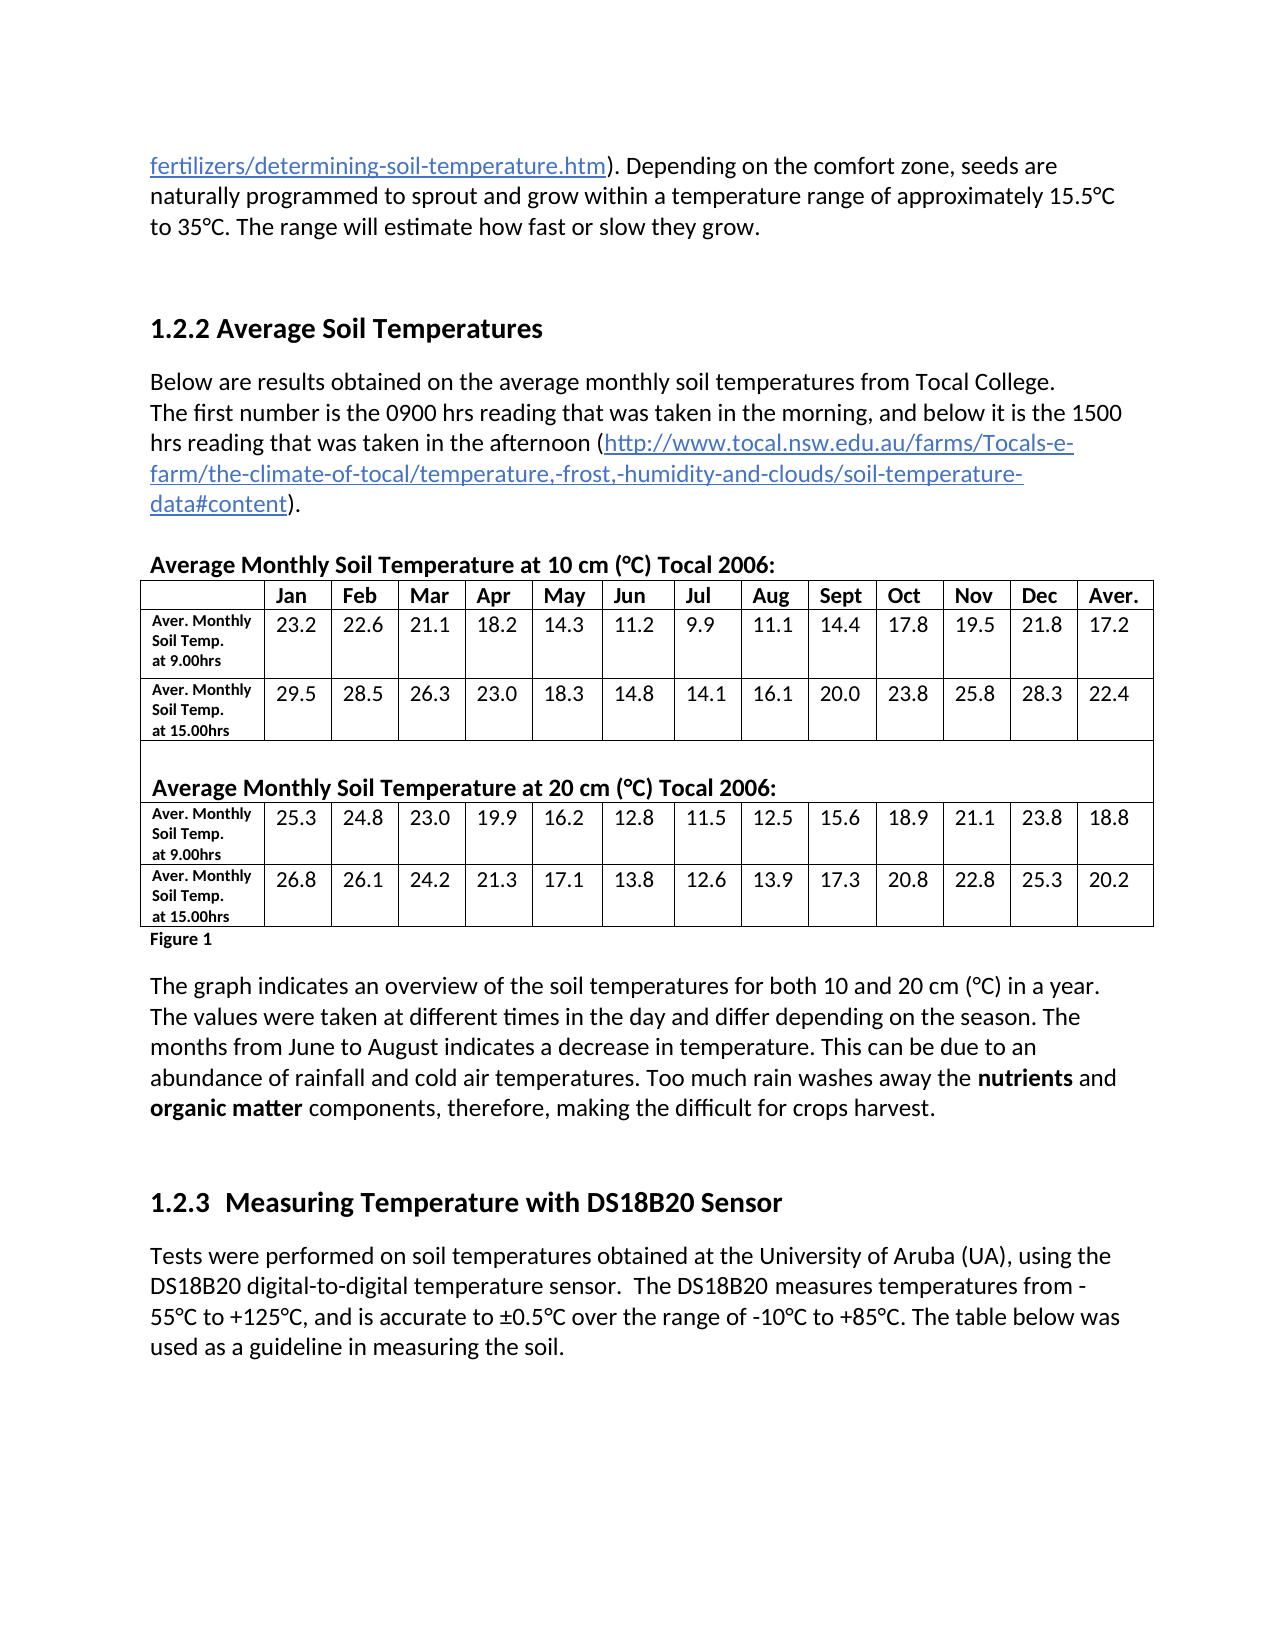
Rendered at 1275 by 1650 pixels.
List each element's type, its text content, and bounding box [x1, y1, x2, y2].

table_cell 11.5 [675, 803, 741, 864]
table_header Oct [877, 581, 943, 609]
table_header [141, 581, 264, 609]
table_cell 17.2 [1078, 610, 1153, 678]
table_header Apr [466, 581, 532, 609]
table_cell 11.1 [742, 610, 808, 678]
table_cell 22.8 [944, 865, 1010, 926]
table_cell 13.8 [603, 865, 674, 926]
table_cell Aver. Monthly Soil Temp. at 15.00hrs [141, 679, 264, 740]
table_cell 14.3 [533, 610, 602, 678]
table_cell 12.8 [603, 803, 674, 864]
table_cell 21.1 [399, 610, 465, 678]
text Figure 1 [150, 927, 1125, 950]
text 1.2.2 Average Soil Temperatures [150, 310, 1125, 346]
table_cell 16.1 [742, 679, 808, 740]
table_cell 16.2 [533, 803, 602, 864]
table_cell Average Monthly Soil Temperature at 20 cm (°C) Tocal 2006: [141, 741, 1153, 802]
table_cell 28.5 [332, 679, 398, 740]
table_cell 13.9 [742, 865, 808, 926]
table_cell 21.3 [466, 865, 532, 926]
table_cell 11.2 [603, 610, 674, 678]
table_cell 9.9 [675, 610, 741, 678]
table_cell 29.5 [265, 679, 331, 740]
table_cell 23.0 [466, 679, 532, 740]
table_cell 23.8 [1011, 803, 1077, 864]
table_header Jan [265, 581, 331, 609]
table_cell 24.8 [332, 803, 398, 864]
table_cell 25.3 [1011, 865, 1077, 926]
table_cell 26.8 [265, 865, 331, 926]
table_cell 25.8 [944, 679, 1010, 740]
table_cell 18.8 [1078, 803, 1153, 864]
table_cell 21.1 [944, 803, 1010, 864]
table_cell 18.9 [877, 803, 943, 864]
table_cell 17.3 [809, 865, 876, 926]
table_cell Aver. Monthly Soil Temp. at 9.00hrs [141, 610, 264, 678]
table_cell 14.4 [809, 610, 876, 678]
table_cell 20.0 [809, 679, 876, 740]
table_header Aug [742, 581, 808, 609]
table_cell 23.2 [265, 610, 331, 678]
table_cell Aver. Monthly Soil Temp. at 15.00hrs [141, 865, 264, 926]
table_cell 19.9 [466, 803, 532, 864]
table_cell 21.8 [1011, 610, 1077, 678]
table_cell 12.5 [742, 803, 808, 864]
text Tests were performed on soil temperatures obtained at the University of Aruba (UA), using the DS18B20 digital-to-digital temperature sensor. The DS18B20 measures temperatures from -55°C to +125°C, and is accurate to ±0.5°C over the range of -10°C to +85°C. The table below was used as a guideline in measuring the soil. [150, 1240, 1125, 1362]
table_cell 17.8 [877, 610, 943, 678]
table_cell 17.1 [533, 865, 602, 926]
text Average Monthly Soil Temperature at 10 cm (°C) Tocal 2006: [150, 549, 1125, 580]
table_cell 25.3 [265, 803, 331, 864]
table_cell 22.4 [1078, 679, 1153, 740]
text The first number is the 0900 hrs reading that was taken in the morning, and below it is the 1500 hrs reading that was taken in the afternoon (http://www.tocal.nsw.edu.au/farms/Tocals-e-farm/the-climate-of-tocal/temperature,-frost,-humidity-and-clouds/soil-temperature-data#content). [150, 397, 1125, 519]
table_cell 23.0 [399, 803, 465, 864]
text Below are results obtained on the average monthly soil temperatures from Tocal College. [150, 366, 1125, 397]
text 1.2.3 Measuring Temperature with DS18B20 Sensor [150, 1184, 1125, 1219]
table_header May [533, 581, 602, 609]
text The graph indicates an overview of the soil temperatures for both 10 and 20 cm (°C) in a year. The values were taken at different times in the day and differ depending on the season. The months from June to August indicates a decrease in temperature. This can be due to an abundance of rainfall and cold air temperatures. Too much rain washes away the nutrients and organic matter components, therefore, making the difficult for crops harvest. [150, 970, 1125, 1123]
table_cell 20.2 [1078, 865, 1153, 926]
table_cell 18.3 [533, 679, 602, 740]
table_cell 24.2 [399, 865, 465, 926]
table_cell 19.5 [944, 610, 1010, 678]
table_cell 28.3 [1011, 679, 1077, 740]
table_cell 26.3 [399, 679, 465, 740]
table_cell 20.8 [877, 865, 943, 926]
table_cell 22.6 [332, 610, 398, 678]
table_cell 23.8 [877, 679, 943, 740]
table_cell 18.2 [466, 610, 532, 678]
table_header Nov [944, 581, 1010, 609]
table_header Jun [603, 581, 674, 609]
table_header Dec [1011, 581, 1077, 609]
table_cell Aver. Monthly Soil Temp. at 9.00hrs [141, 803, 264, 864]
table_header Feb [332, 581, 398, 609]
table_cell 14.1 [675, 679, 741, 740]
table_header Mar [399, 581, 465, 609]
table_header Jul [675, 581, 741, 609]
table_cell 26.1 [332, 865, 398, 926]
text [150, 150, 1125, 242]
table_header Aver. [1078, 581, 1153, 609]
table_header Sept [809, 581, 876, 609]
table_cell 15.6 [809, 803, 876, 864]
table_cell 14.8 [603, 679, 674, 740]
table_cell 12.6 [675, 865, 741, 926]
